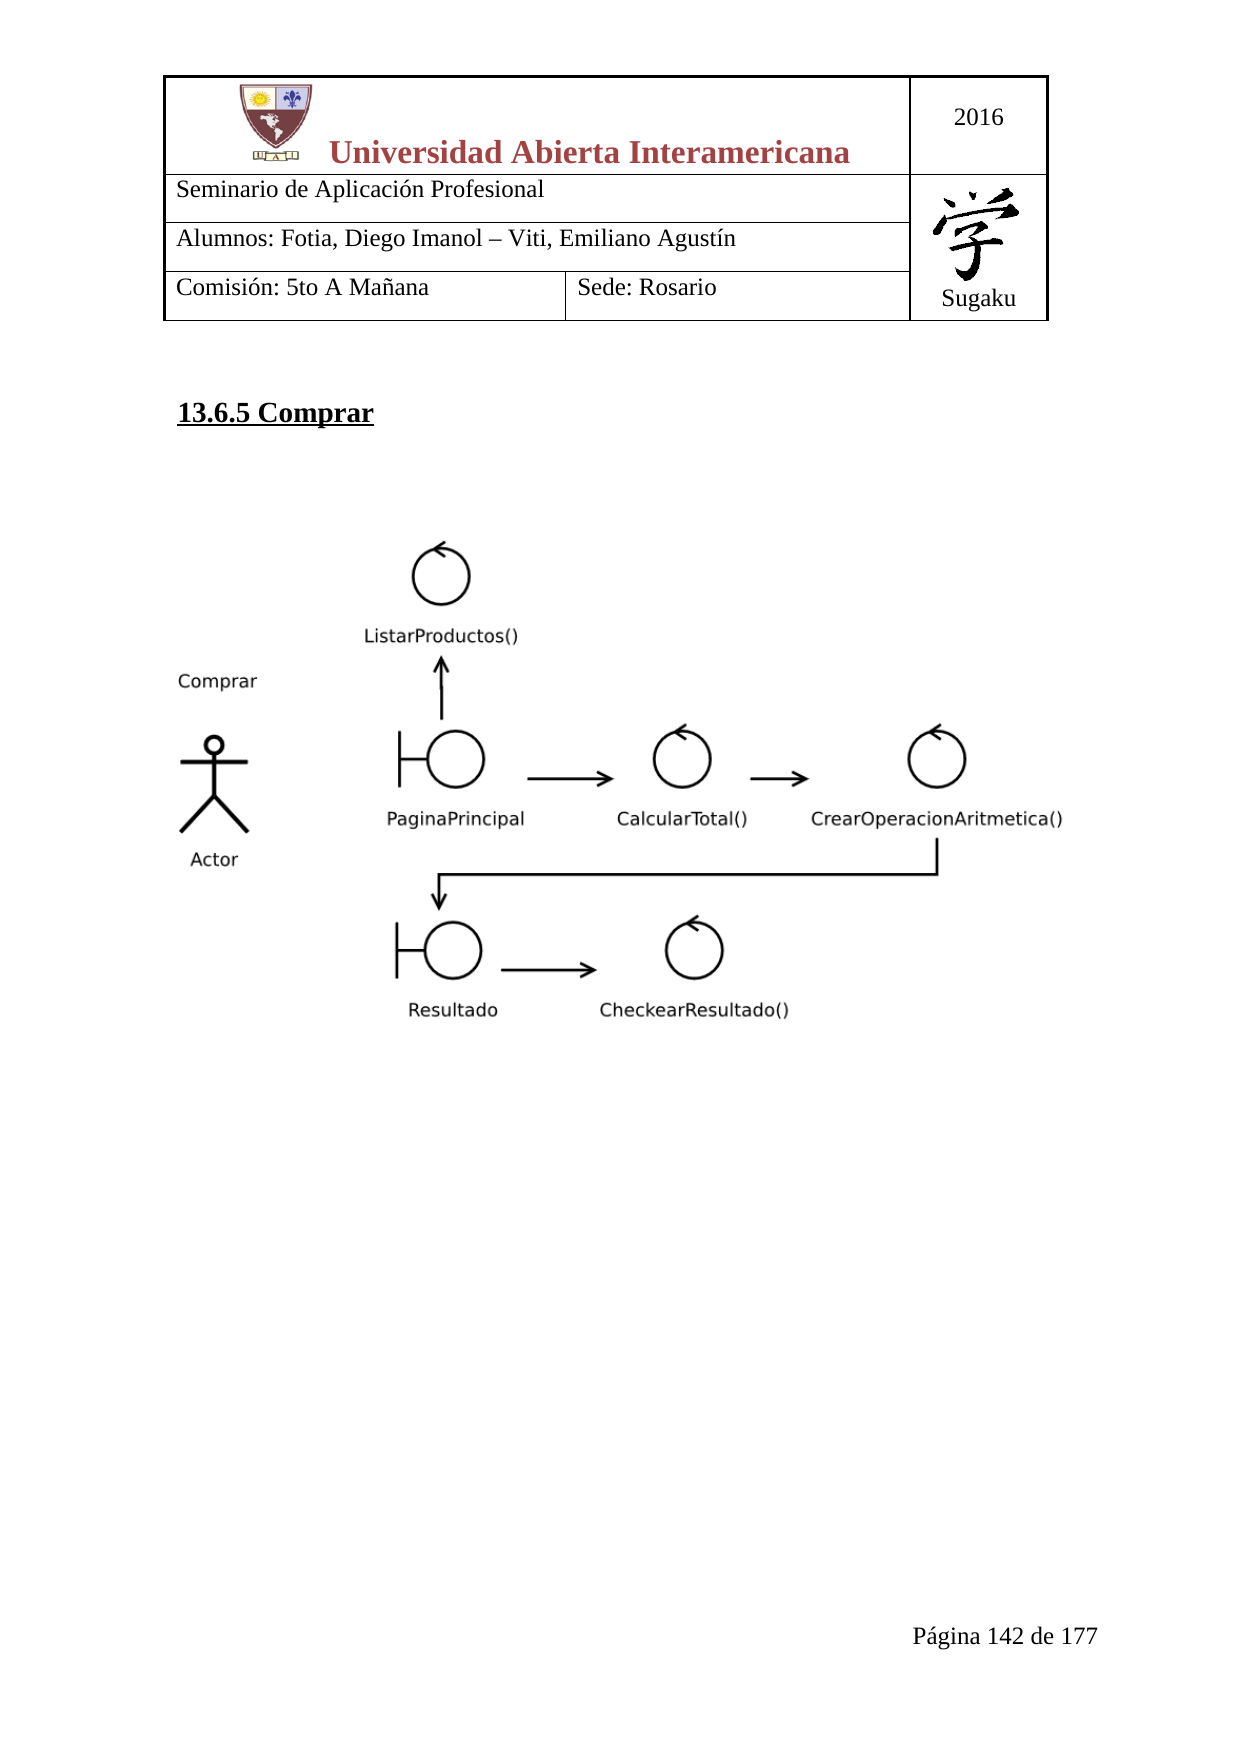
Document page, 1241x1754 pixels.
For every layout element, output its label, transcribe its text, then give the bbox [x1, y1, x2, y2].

subtitle 13.6.5 Comprar [177, 395, 1063, 428]
picture [223, 78, 329, 164]
picture [927, 181, 1030, 284]
picture [177, 505, 1098, 1026]
